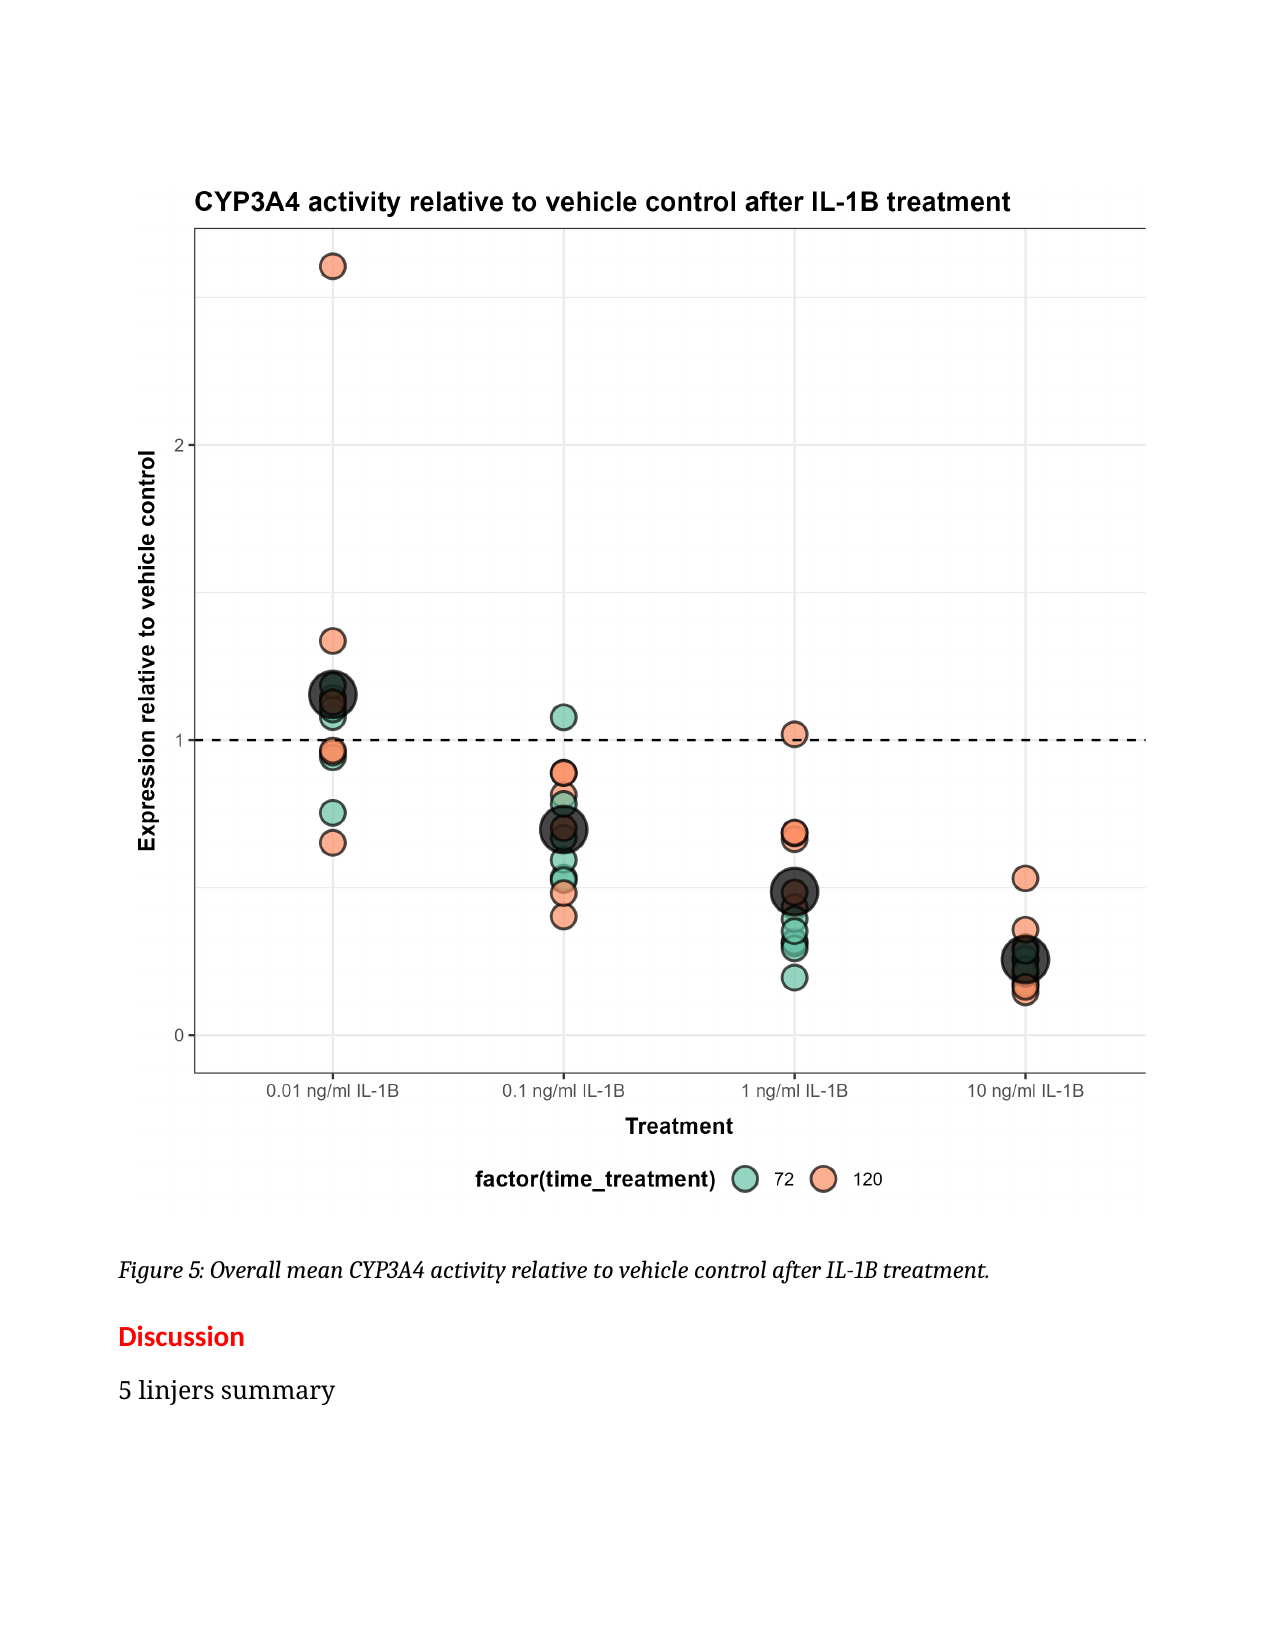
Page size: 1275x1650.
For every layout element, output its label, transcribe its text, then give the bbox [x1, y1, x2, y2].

picture [137, 181, 1146, 1219]
subtitle Discussion [118, 1318, 1157, 1354]
text 5 linjers summary [118, 1373, 1157, 1407]
table_header Figure 5: Overall mean CYP3A4 activity relative to vehicle control after IL-1B treatment. [107, 177, 1146, 1297]
